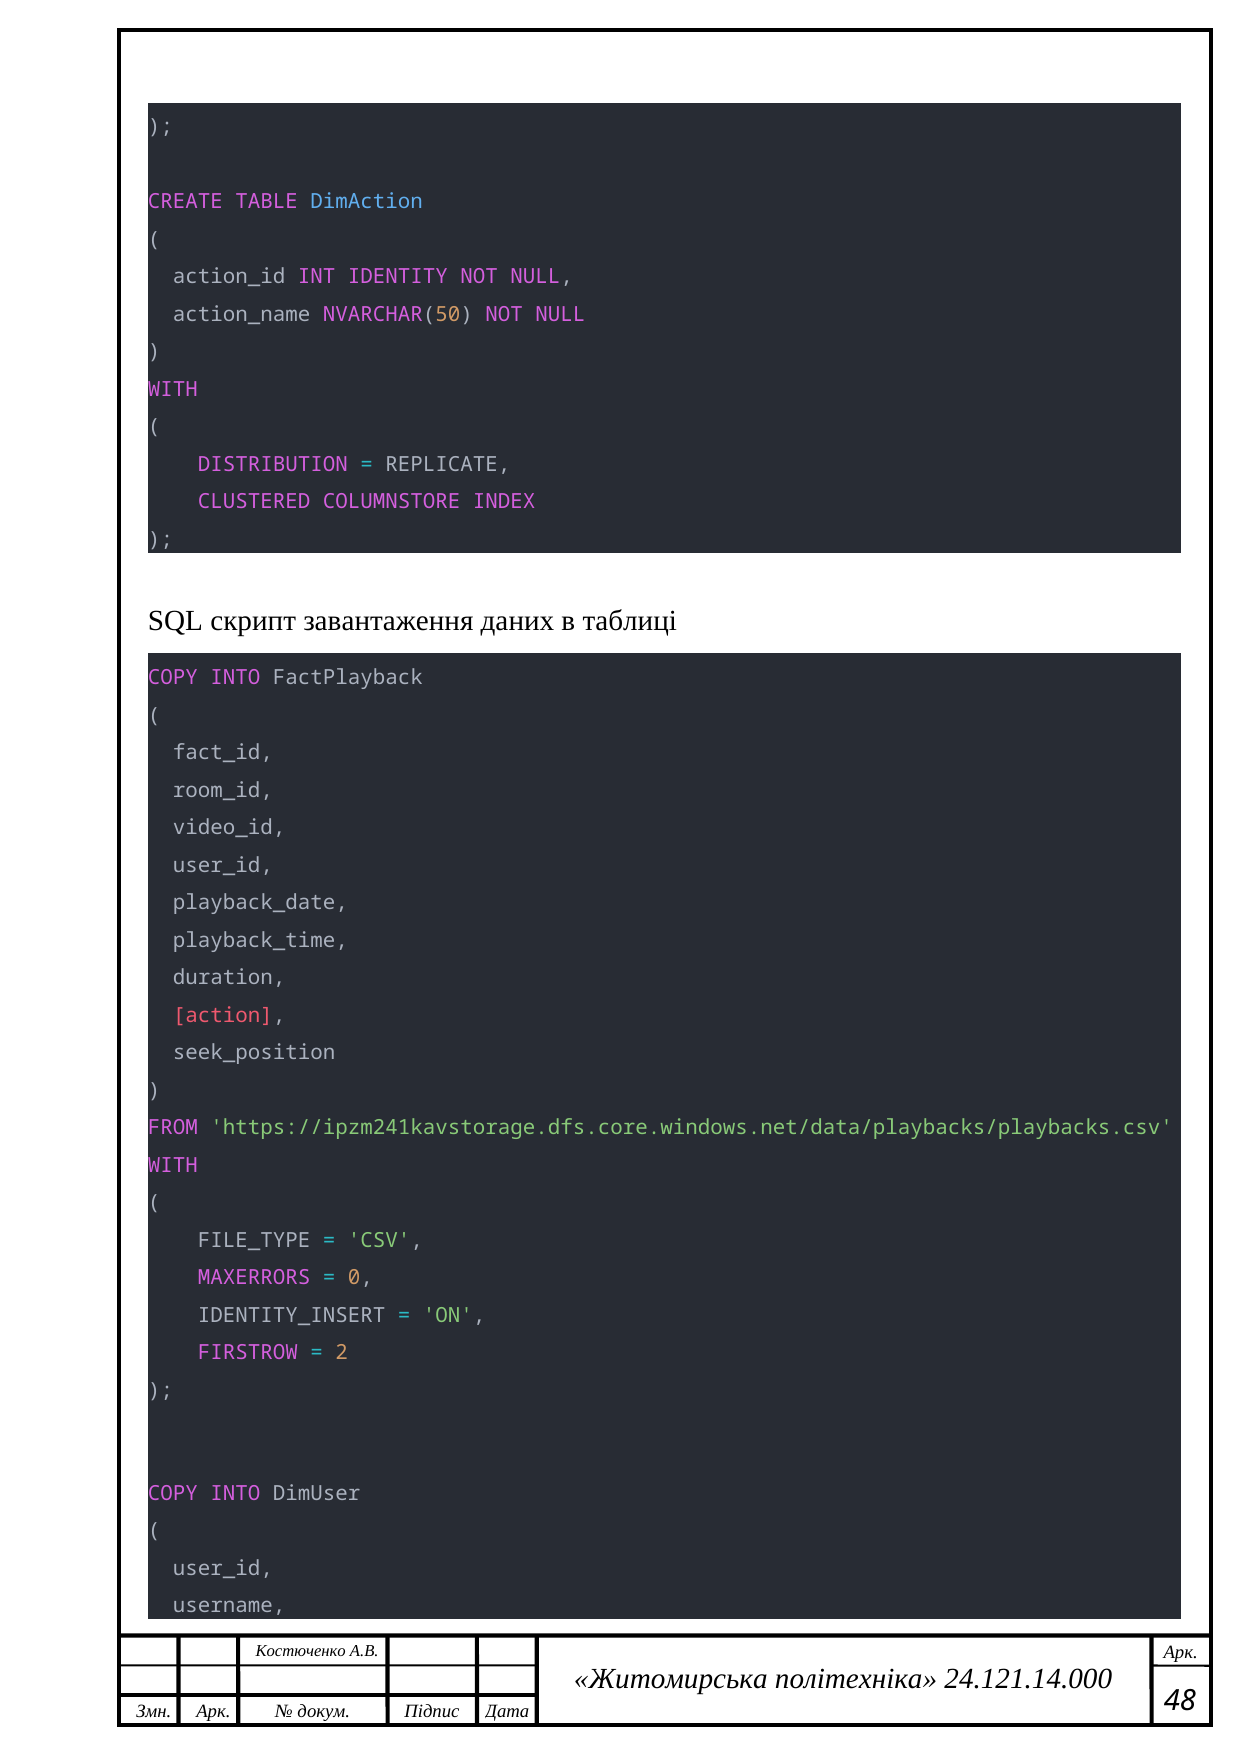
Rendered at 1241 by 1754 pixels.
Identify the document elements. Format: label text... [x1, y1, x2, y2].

text COPY INTO FactPlayback [148, 653, 1181, 691]
text action_name NVARCHAR(50) NOT NULL [148, 290, 1181, 328]
text ( [148, 1178, 1181, 1216]
text CREATE TABLE DimAction [148, 178, 1181, 215]
text FIRSTROW = 2 [148, 1328, 1181, 1366]
text FILE_TYPE = 'CSV', [148, 1216, 1181, 1253]
text playback_date, [148, 878, 1181, 916]
text playback_time, [148, 916, 1181, 953]
text ) [148, 1066, 1181, 1103]
text MAXERRORS = 0, [148, 1253, 1181, 1291]
text action_id INT IDENTITY NOT NULL, [148, 253, 1181, 290]
text CLUSTERED COLUMNSTORE INDEX [148, 478, 1181, 515]
text ) [148, 328, 1181, 365]
text WITH [148, 1141, 1181, 1178]
text seek_position [148, 1028, 1181, 1066]
text room_id, [148, 766, 1181, 803]
text ( [148, 403, 1181, 440]
text user_id, [148, 841, 1181, 878]
text ); [148, 103, 1181, 140]
text DISTRIBUTION = REPLICATE, [148, 440, 1181, 478]
text ( [148, 215, 1181, 253]
text SQL скрипт завантаження даних в таблиці [148, 603, 1181, 636]
text COPY INTO DimUser [148, 1469, 1181, 1506]
text FROM 'https://ipzm241kavstorage.dfs.core.windows.net/data/playbacks/playbacks.csv' [148, 1103, 1181, 1141]
text WITH [148, 365, 1181, 403]
text ( [148, 691, 1181, 728]
text fact_id, [148, 728, 1181, 766]
text video_id, [148, 803, 1181, 841]
text [action], [148, 991, 1181, 1028]
text user_id, [148, 1544, 1181, 1581]
text username, [148, 1581, 1181, 1619]
text ); [148, 515, 1181, 553]
text duration, [148, 953, 1181, 991]
text ( [148, 1506, 1181, 1544]
text ); [148, 1366, 1181, 1403]
text IDENTITY_INSERT = 'ON', [148, 1291, 1181, 1328]
